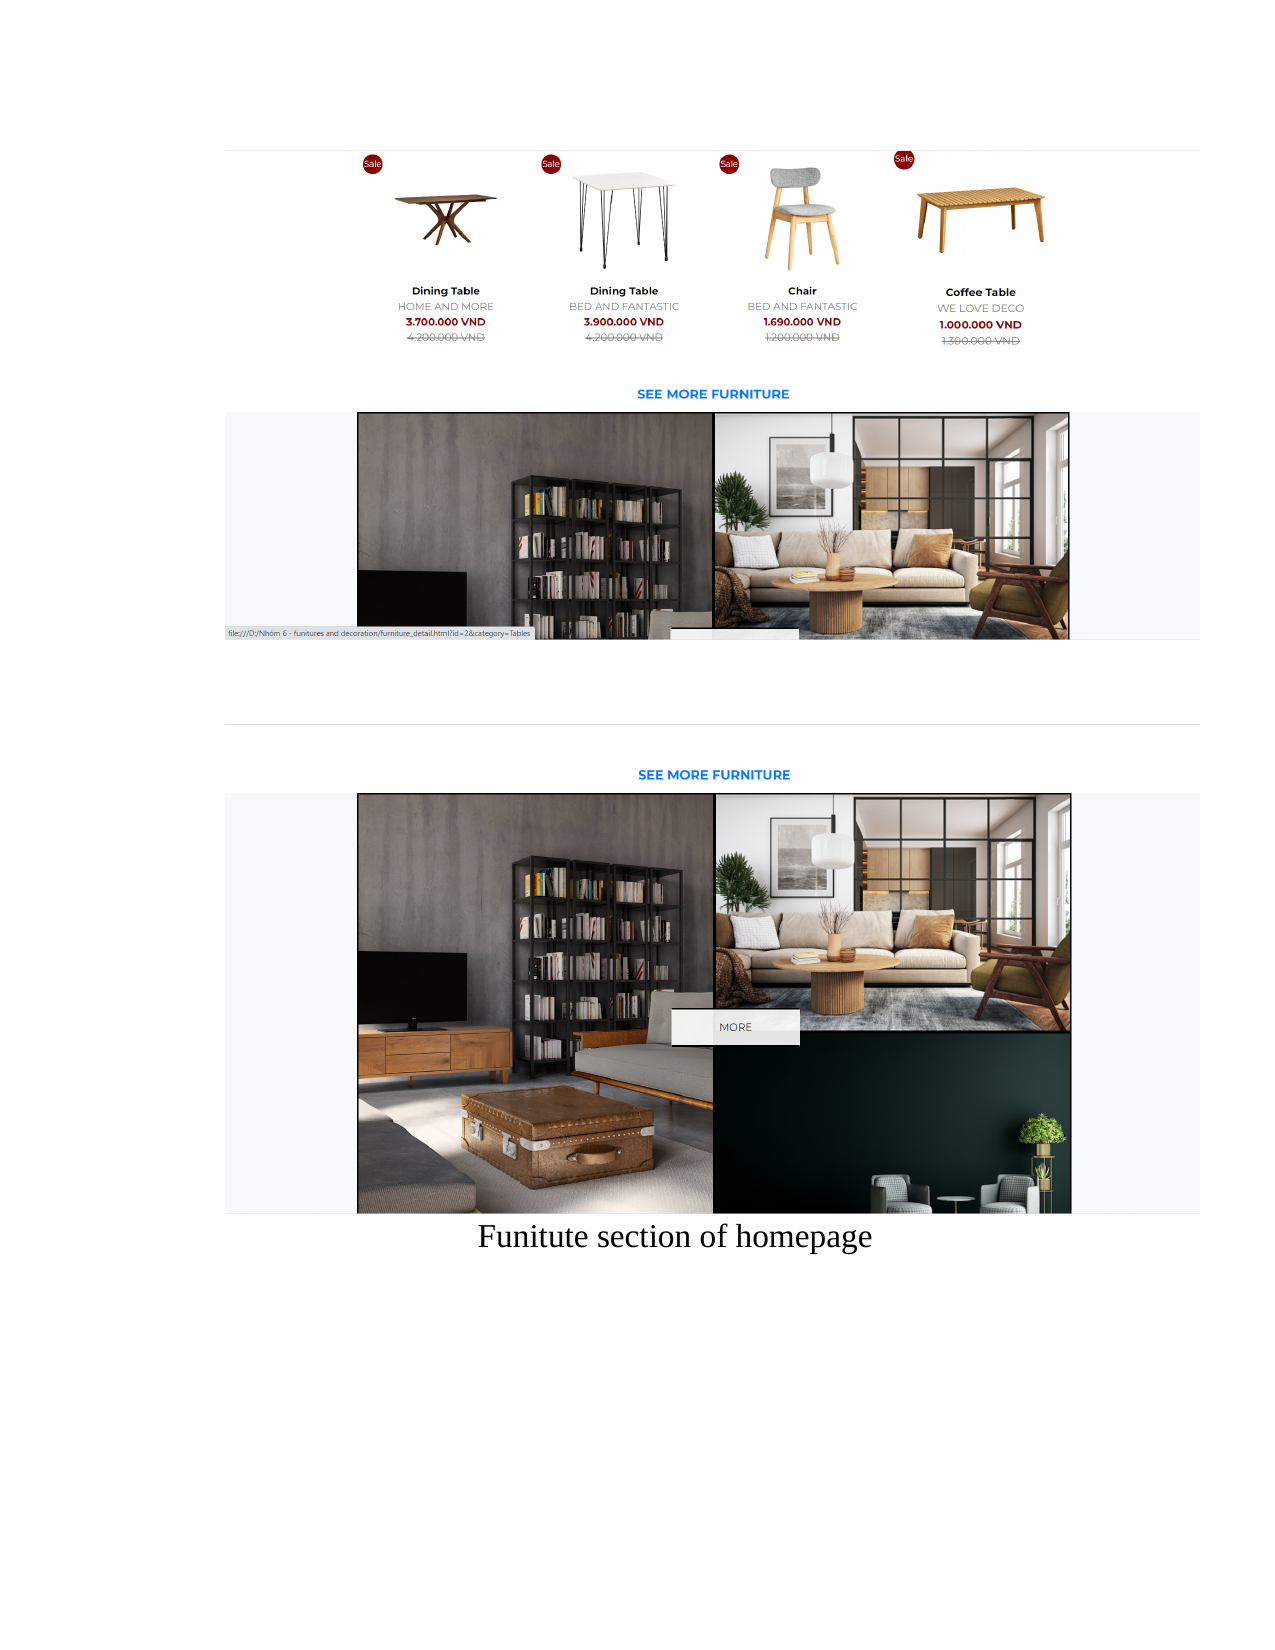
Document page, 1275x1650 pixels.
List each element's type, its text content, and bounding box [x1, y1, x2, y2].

picture [225, 150, 1200, 640]
list Funitute section of homepage [225, 1216, 1125, 1255]
picture [225, 724, 1200, 1214]
